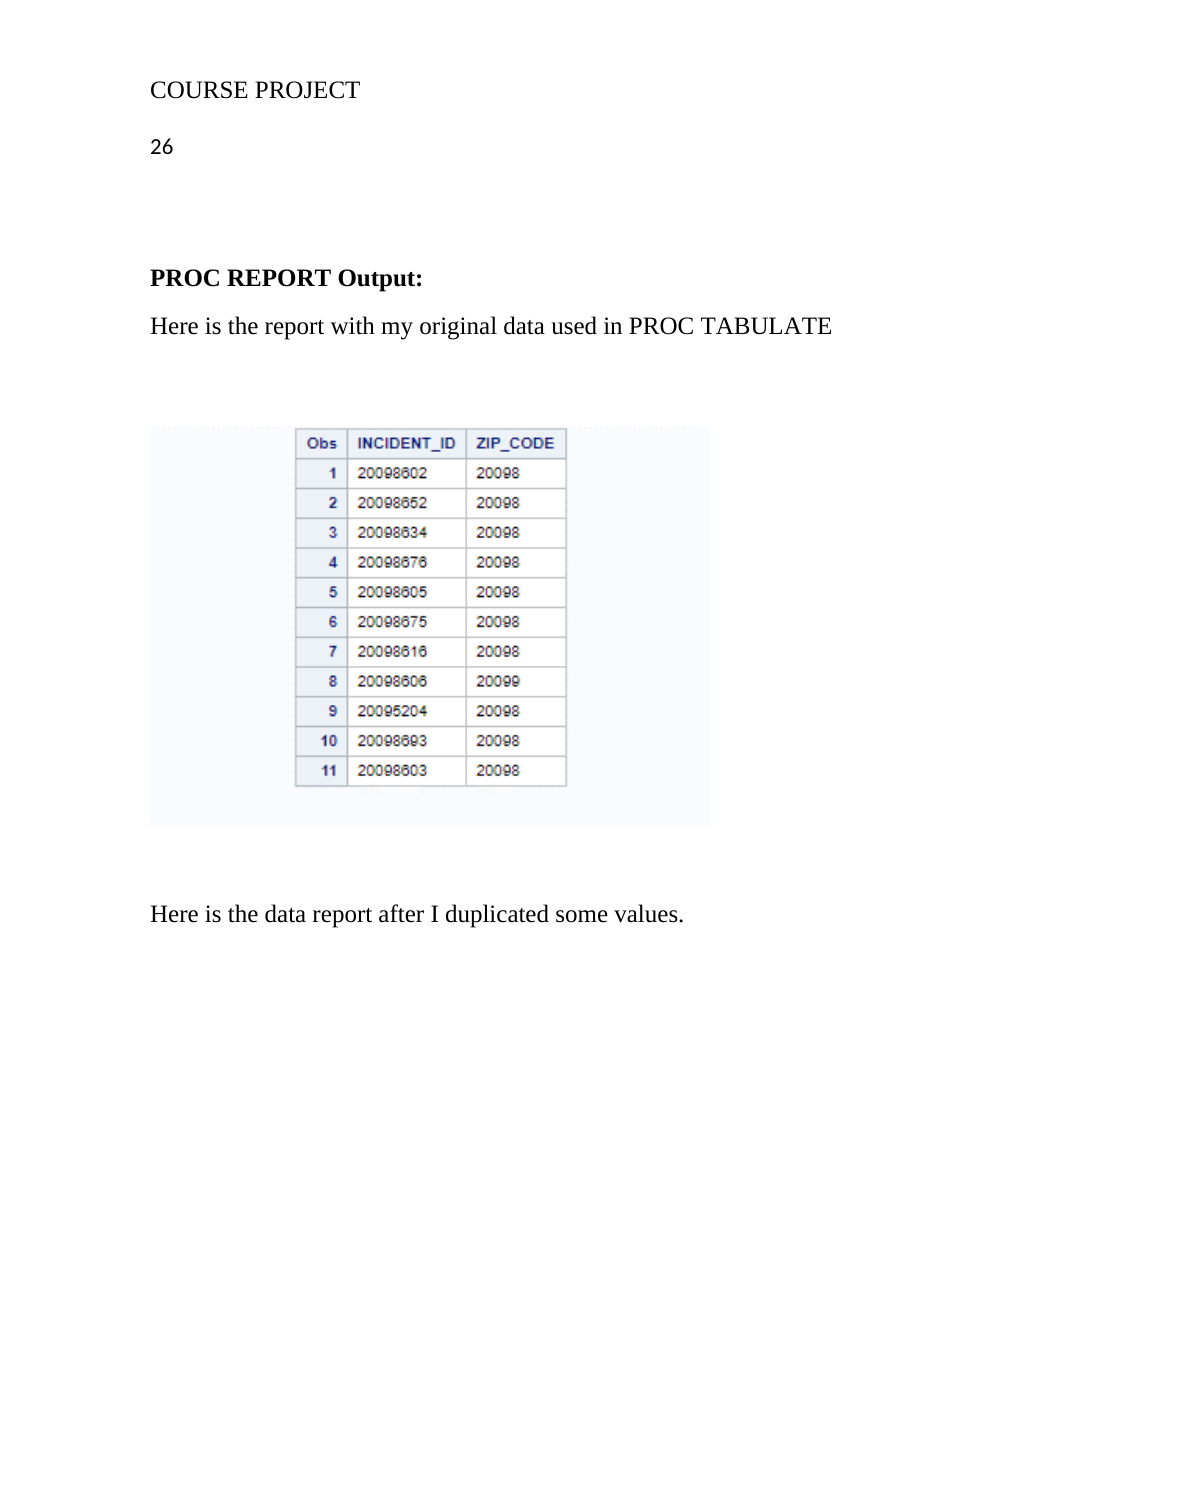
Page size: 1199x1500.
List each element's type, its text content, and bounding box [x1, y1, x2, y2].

text PROC REPORT Output: [150, 263, 1049, 292]
picture [150, 358, 711, 881]
text Here is the report with my original data used in PROC TABULATE [150, 311, 1049, 340]
text Here is the data report after I duplicated some values. [150, 899, 1049, 928]
